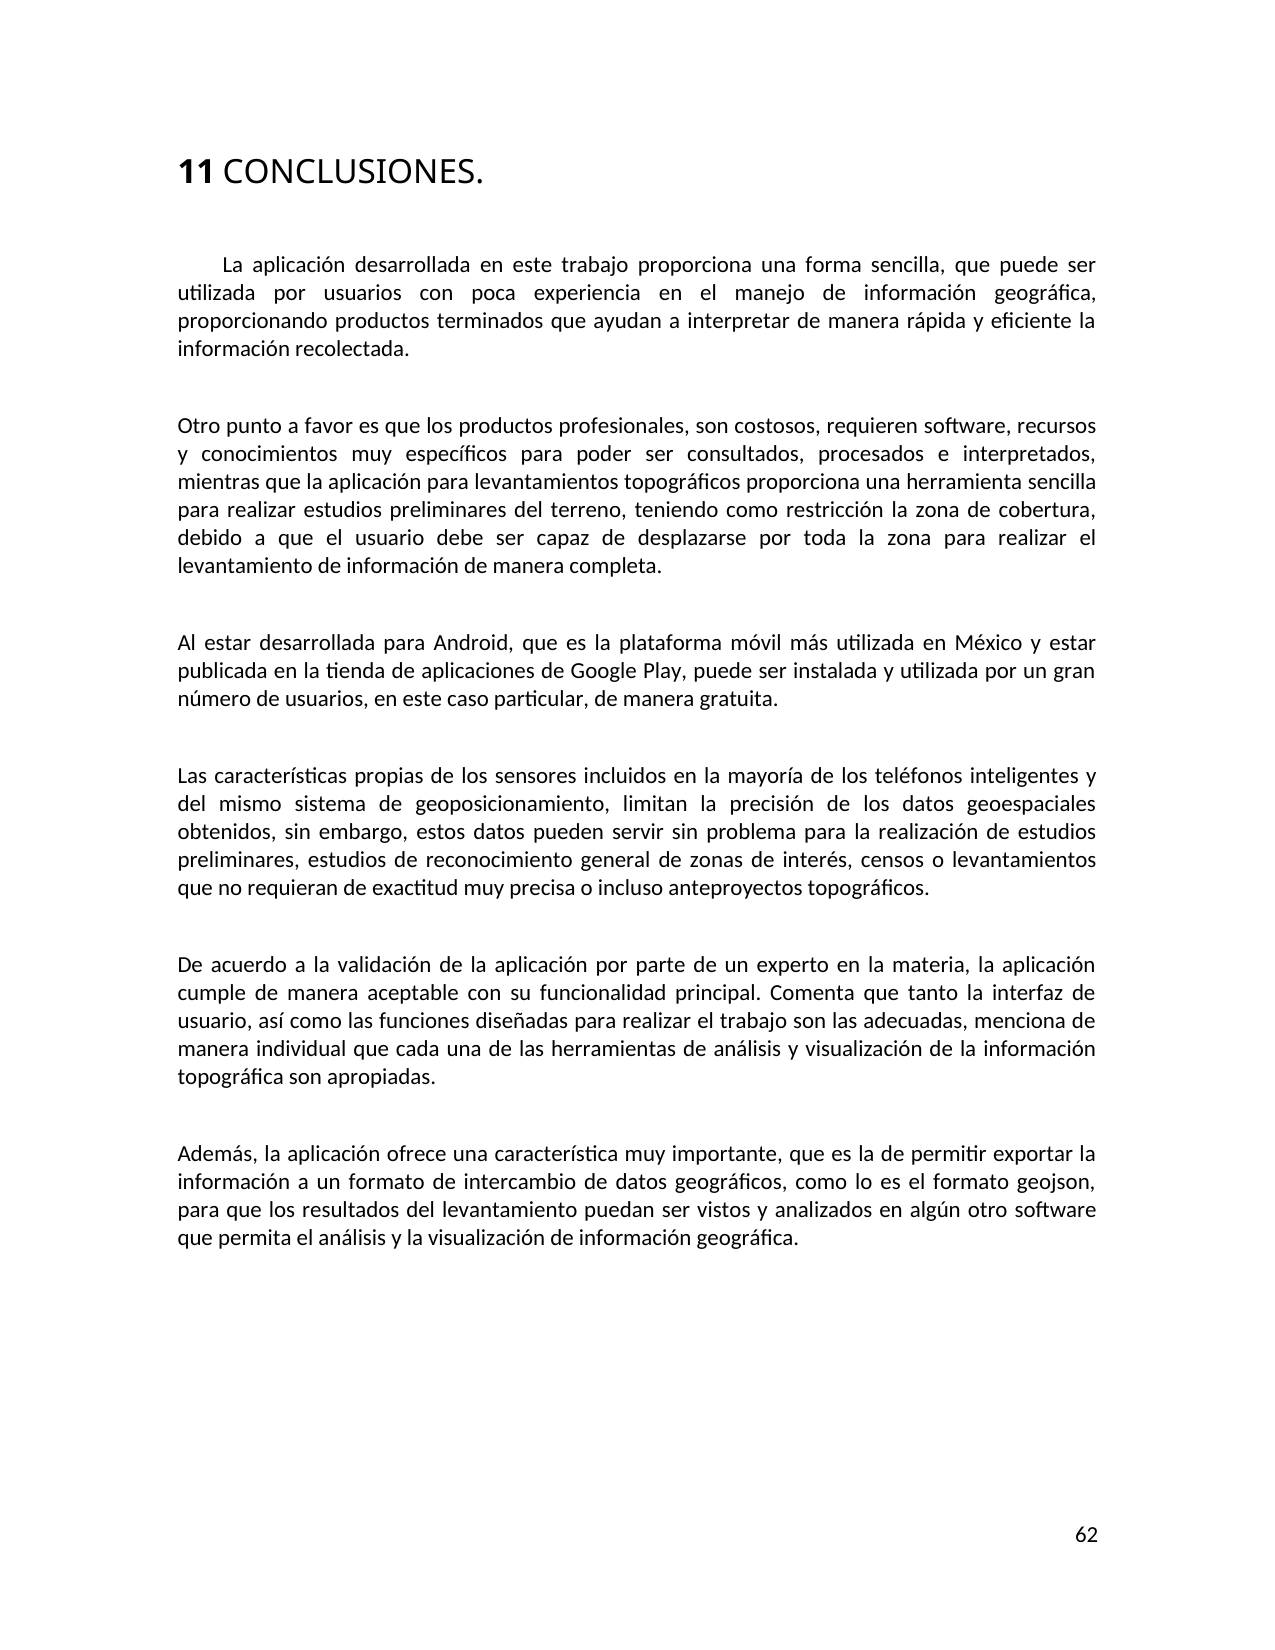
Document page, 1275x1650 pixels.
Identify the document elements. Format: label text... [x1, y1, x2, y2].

text Las características propias de los sensores incluidos en la mayoría de los teléfonos inteligentes y del mismo sistema de geoposicionamiento, limitan la precisión de los datos geoespaciales obtenidos, sin embargo, estos datos pueden servir sin problema para la realización de estudios preliminares, estudios de reconocimiento general de zonas de interés, censos o levantamientos que no requieran de exactitud muy precisa o incluso anteproyectos topográficos. [177, 761, 1098, 901]
text De acuerdo a la validación de la aplicación por parte de un experto en la materia, la aplicación cumple de manera aceptable con su funcionalidad principal. Comenta que tanto la interfaz de usuario, así como las funciones diseñadas para realizar el trabajo son las adecuadas, menciona de manera individual que cada una de las herramientas de análisis y visualización de la información topográfica son apropiadas. [177, 950, 1098, 1090]
text La aplicación desarrollada en este trabajo proporciona una forma sencilla, que puede ser utilizada por usuarios con poca experiencia en el manejo de información geográfica, proporcionando productos terminados que ayudan a interpretar de manera rápida y eficiente la información recolectada. [177, 250, 1098, 362]
text Otro punto a favor es que los productos profesionales, son costosos, requieren software, recursos y conocimientos muy específicos para poder ser consultados, procesados e interpretados, mientras que la aplicación para levantamientos topográficos proporciona una herramienta sencilla para realizar estudios preliminares del terreno, teniendo como restricción la zona de cobertura, debido a que el usuario debe ser capaz de desplazarse por toda la zona para realizar el levantamiento de información de manera completa. [177, 411, 1098, 579]
text Al estar desarrollada para Android, que es la plataforma móvil más utilizada en México y estar publicada en la tienda de aplicaciones de Google Play, puede ser instalada y utilizada por un gran número de usuarios, en este caso particular, de manera gratuita. [177, 628, 1098, 712]
text Además, la aplicación ofrece una característica muy importante, que es la de permitir exportar la información a un formato de intercambio de datos geográficos, como lo es el formato geojson, para que los resultados del levantamiento puedan ser vistos y analizados en algún otro software que permita el análisis y la visualización de información geográfica. [177, 1139, 1098, 1251]
subtitle CONCLUSIONES. [177, 148, 1098, 193]
